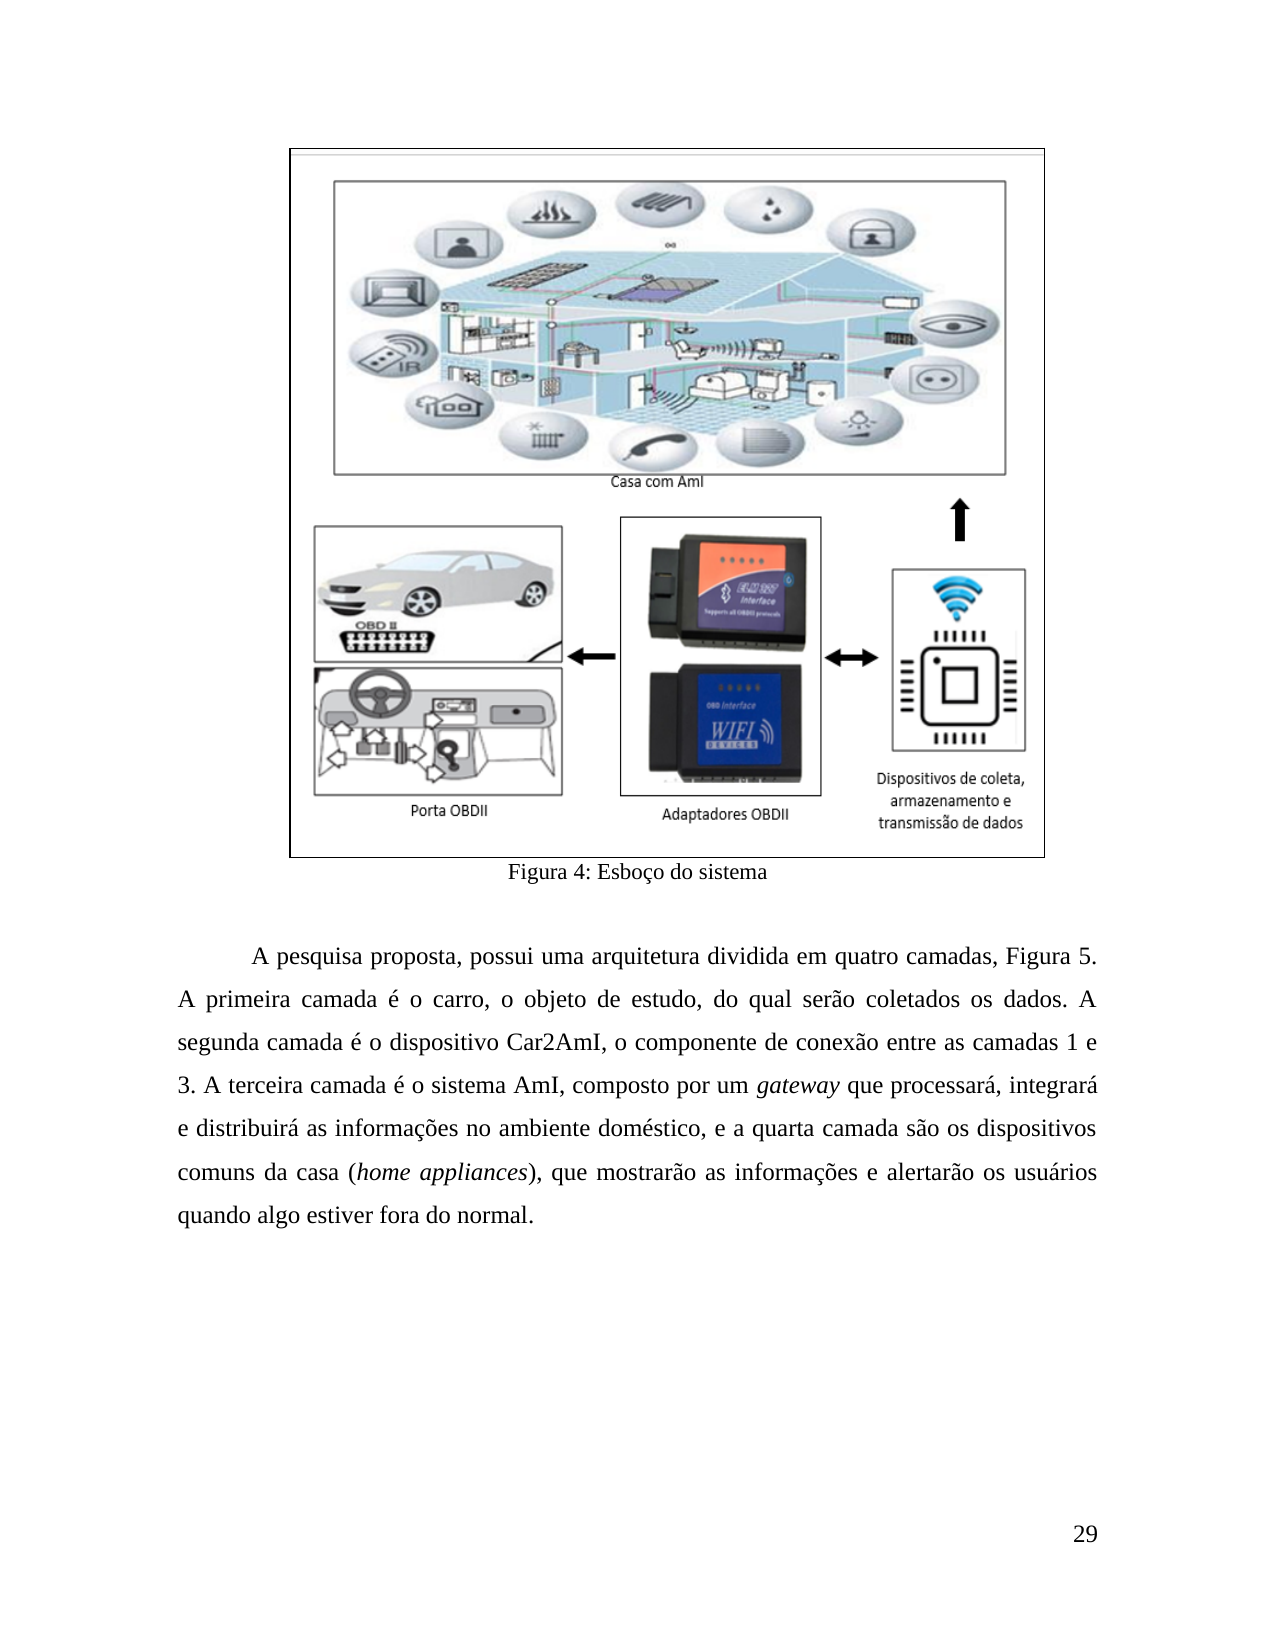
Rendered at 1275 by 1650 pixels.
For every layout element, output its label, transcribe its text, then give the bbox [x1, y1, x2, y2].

picture [291, 149, 1044, 857]
text A pesquisa proposta, possui uma arquitetura dividida em quatro camadas, Figura 5. A primeira camada é o carro, o objeto de estudo, do qual serão coletados os dados. A segunda camada é o dispositivo Car2AmI, o componente de conexão entre as camadas 1 e 3. A terceira camada é o sistema AmI, composto por um gateway que processará, integrará e distribuirá as informações no ambiente doméstico, e a quarta camada são os dispositivos comuns da casa (home appliances), que mostrarão as informações e alertarão os usuários quando algo estiver fora do normal. [177, 941, 1098, 1228]
text Figura 4: Esboço do sistema [177, 858, 1098, 885]
